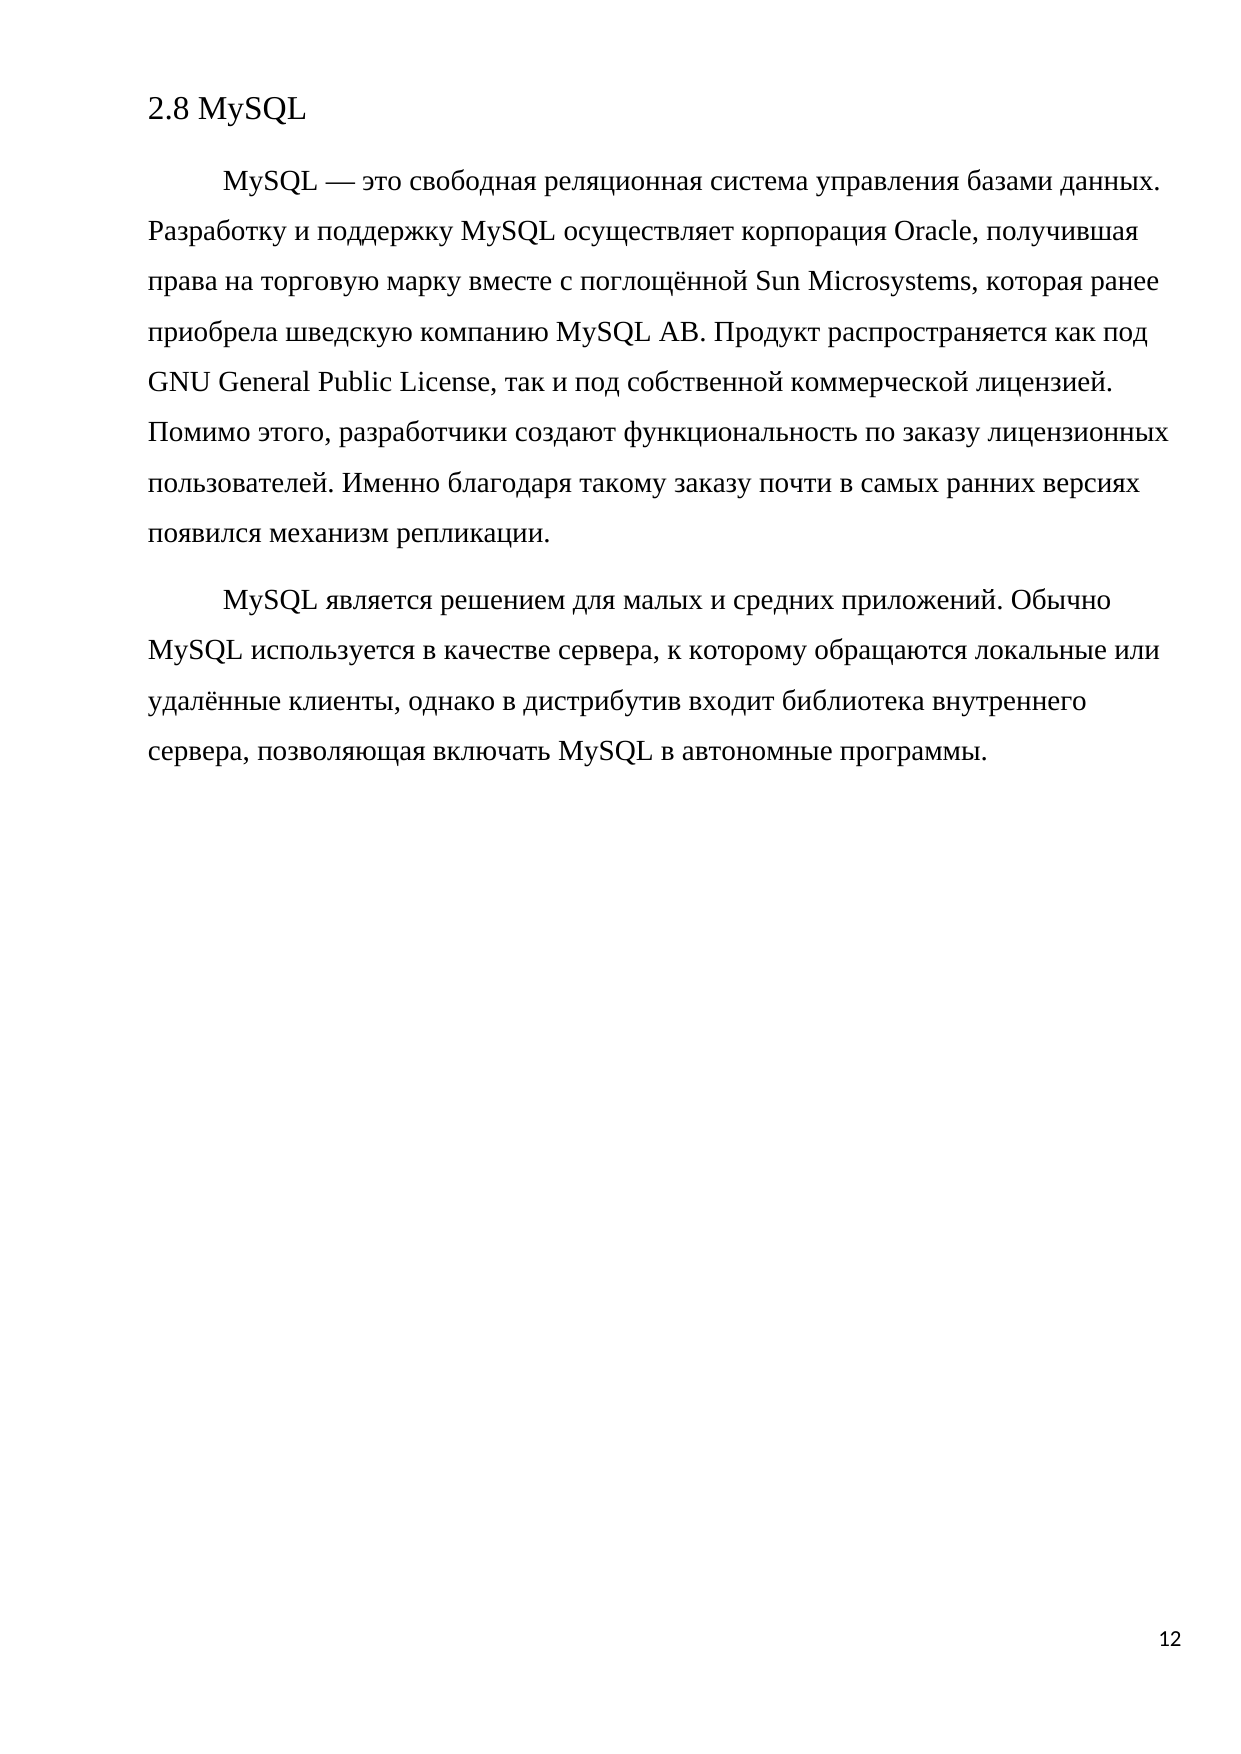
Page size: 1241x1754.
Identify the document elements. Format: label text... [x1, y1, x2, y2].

text MySQL является решением для малых и средних приложений. Обычно MySQL используется в качестве сервера, к которому обращаются локальные или удалённые клиенты, однако в дистрибутив входит библиотека внутреннего сервера, позволяющая включать MySQL в автономные программы. [148, 582, 1181, 766]
text MySQL — это свободная реляционная система управления базами данных. Разработку и поддержку MySQL осуществляет корпорация Oracle, получившая права на торговую марку вместе с поглощённой Sun Microsystems, которая ранее приобрела шведскую компанию MySQL AB. Продукт распространяется как под GNU General Public License, так и под собственной коммерческой лицензией. Помимо этого, разработчики создают функциональность по заказу лицензионных пользователей. Именно благодаря такому заказу почти в самых ранних версиях появился механизм репликации. [148, 163, 1181, 548]
subtitle 2.8 MySQL [148, 89, 1181, 127]
